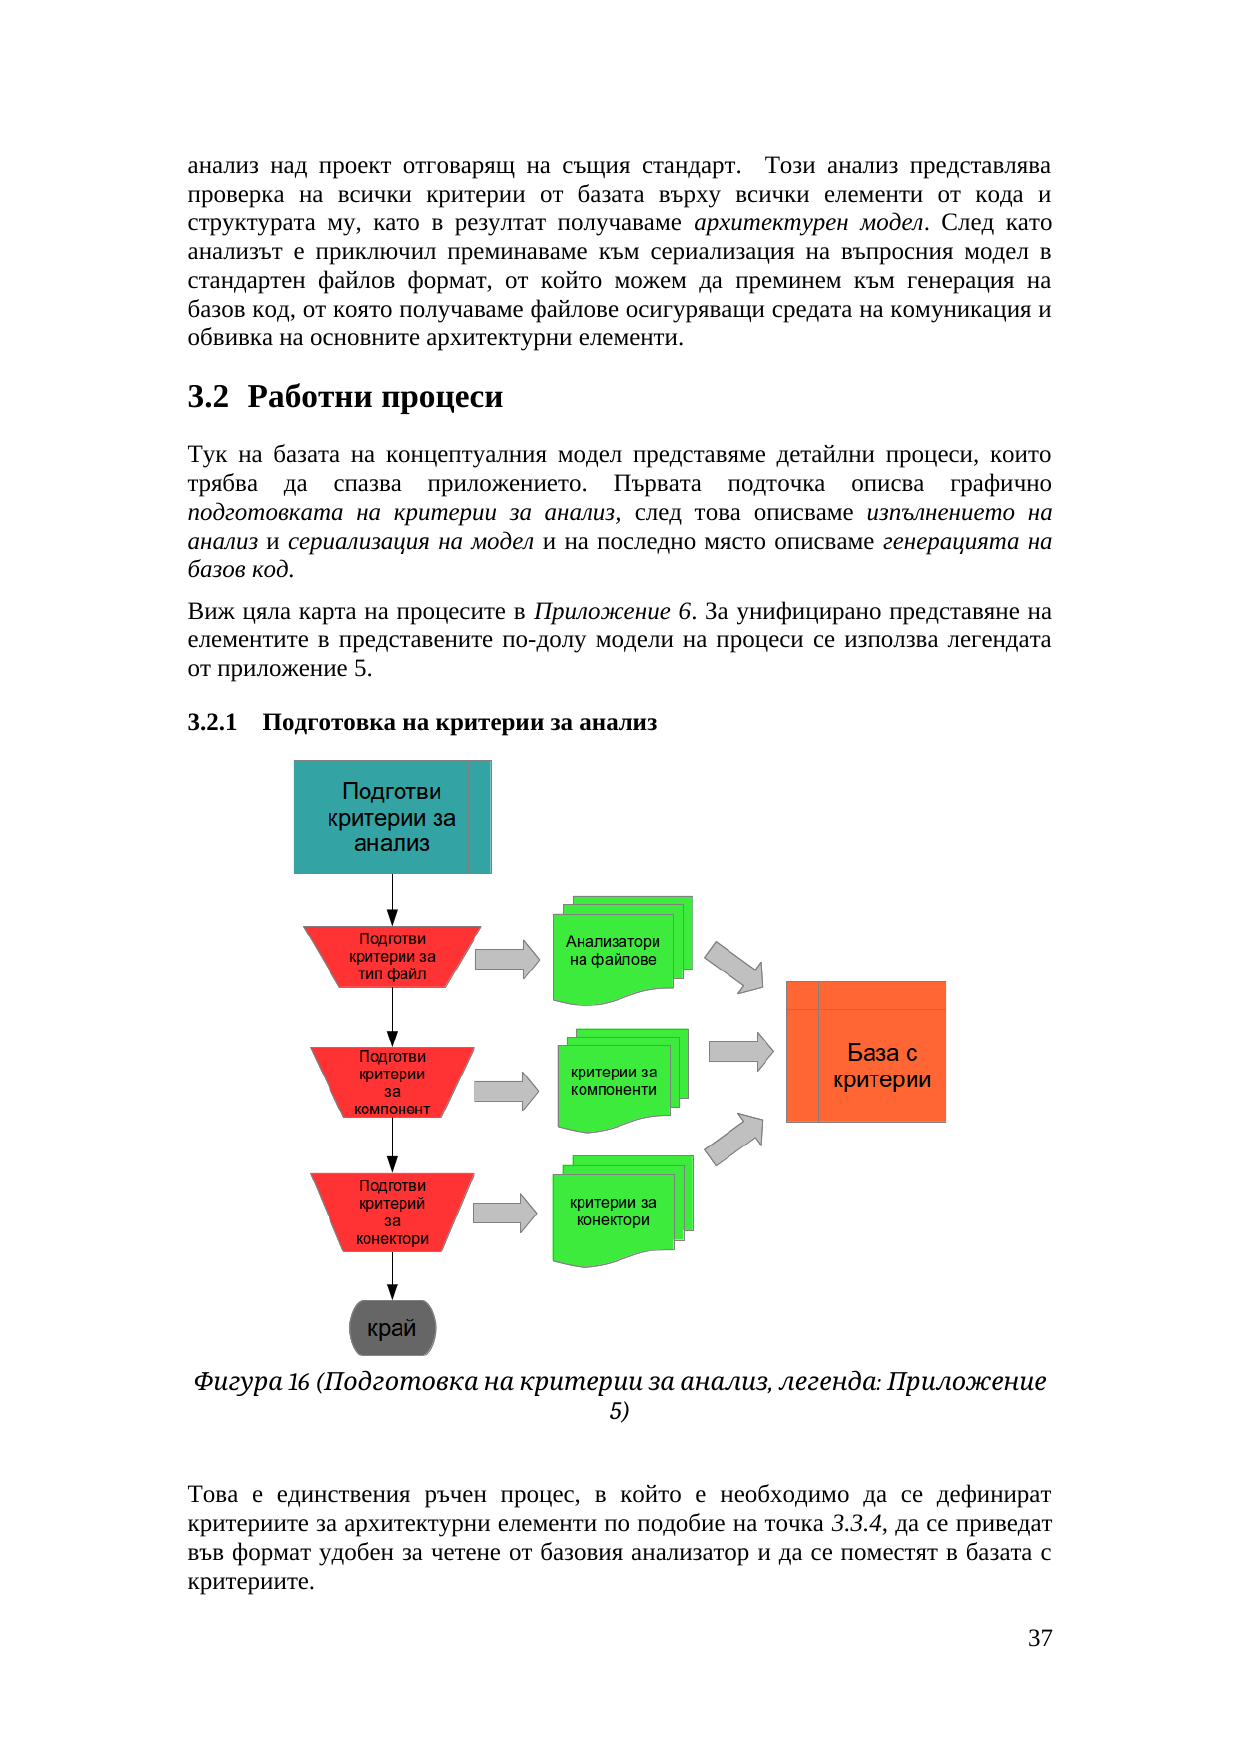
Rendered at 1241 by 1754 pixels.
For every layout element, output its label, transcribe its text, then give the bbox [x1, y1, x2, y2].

subtitle Подготовка на критерии за анализ [187, 707, 1053, 736]
subtitle Работни процеси [187, 376, 1053, 414]
text Тук на базата на концептуалния модел представяме детайлни процеси, които трябва да спазва приложението. Първата подточка описва графично подготовката на критерии за анализ, след това описваме изпълнението на анализ и сериализация на модел и на последно място описваме генерацията на базов код. [187, 439, 1053, 583]
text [187, 150, 1053, 351]
picture [293, 760, 947, 1356]
text Това е единствения ръчен процес, в който е необходимо да се дефинират критериите за архитектурни елементи по подобие на точка 3.3.4, да се приведат във формат удобен за четене от базовия анализатор и да се поместят в базата с критериите. [187, 1479, 1053, 1594]
text Фигура 16 (Подготовка на критерии за анализ, легенда: Приложение 5) [187, 1368, 1053, 1426]
text Виж цяла карта на процесите в Приложение 6. За унифицирано представяне на елементите в представените по-долу модели на процеси се използва легендата от приложение 5. [187, 596, 1053, 682]
